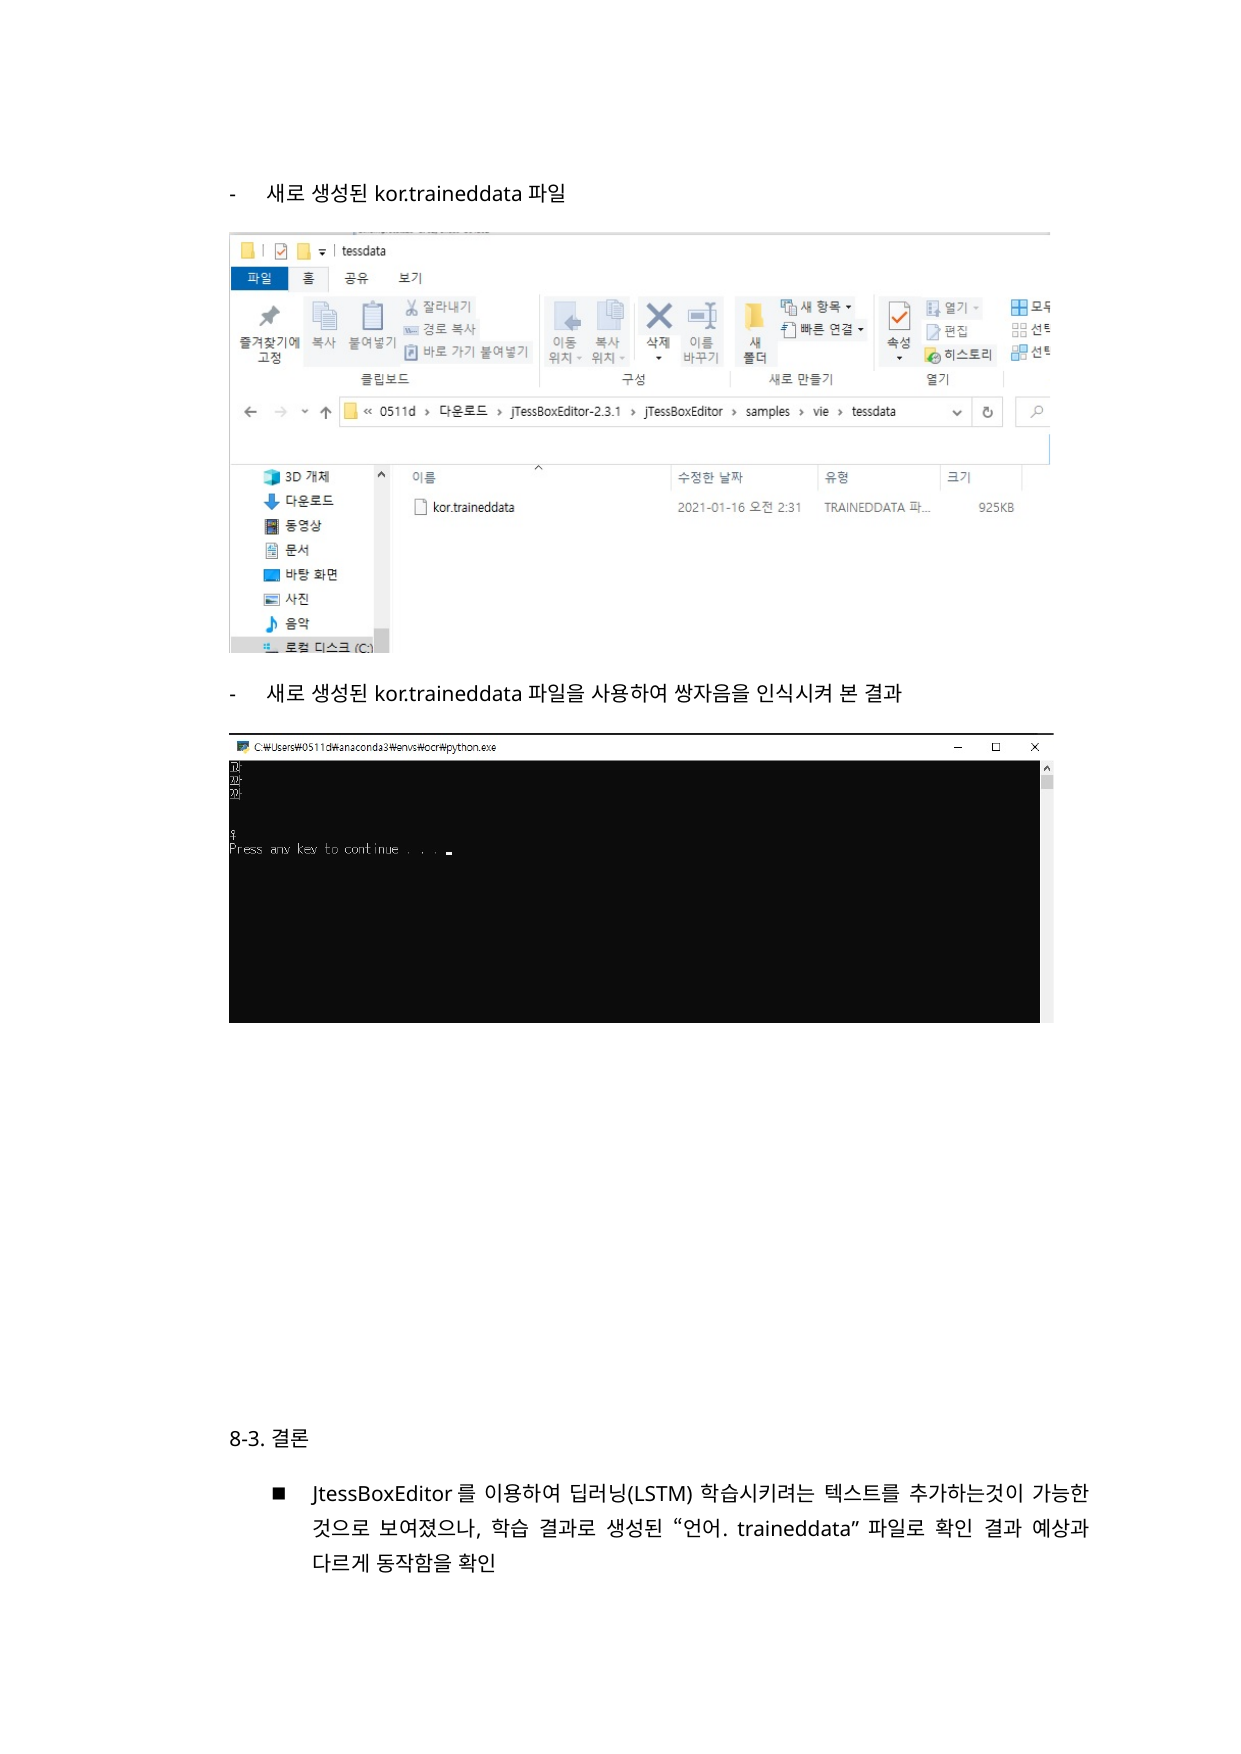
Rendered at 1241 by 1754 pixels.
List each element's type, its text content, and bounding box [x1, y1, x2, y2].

list JtessBoxEditor를 이용하여 딥러닝(LSTM) 학습시키려는 텍스트를 추가하는것이 가능한 것으로 보여졌으나, 학습 결과로 생성된 “언어. traineddata” 파일로 확인 결과 예상과 다르게 동작함을 확인 [271, 1477, 1090, 1577]
list 새로 생성된 kor.traineddata 파일 [229, 177, 1090, 207]
list 새로 생성된 kor.traineddata 파일을 사용하여 쌍자음을 인식시켜 본 결과 [229, 678, 1090, 708]
picture [229, 733, 1054, 1023]
picture [229, 232, 1051, 653]
text 8-3. 결론 [229, 1422, 1090, 1452]
